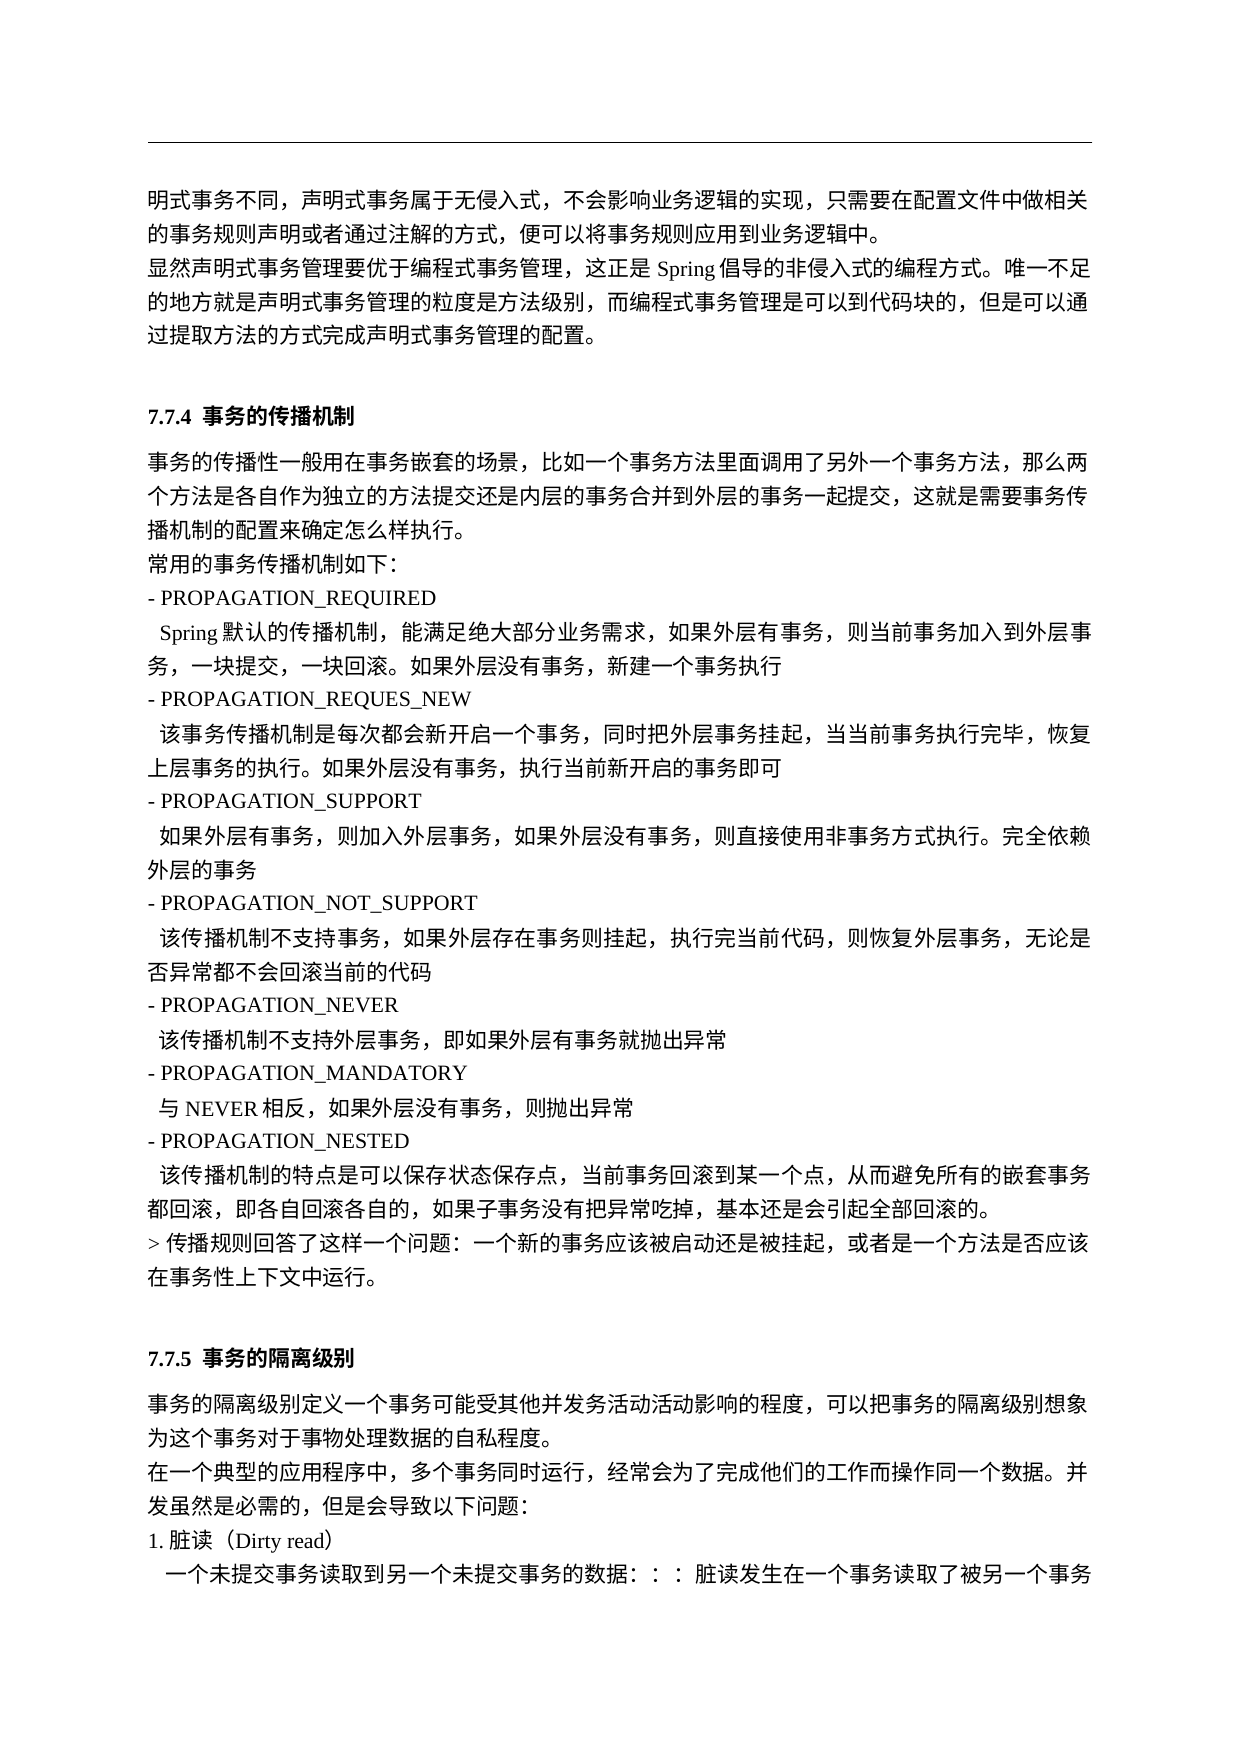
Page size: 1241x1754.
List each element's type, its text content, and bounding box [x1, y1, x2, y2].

text Spring默认的传播机制，能满足绝大部分业务需求，如果外层有事务，则当前事务加入到外层事务，一块提交，一块回滚。如果外层没有事务，新建一个事务执行 [148, 614, 1092, 682]
text 该传播机制不支持外层事务，即如果外层有事务就抛出异常 [148, 1022, 1092, 1056]
text 该传播机制不支持事务，如果外层存在事务则挂起，执行完当前代码，则恢复外层事务，无论是否异常都不会回滚当前的代码 [148, 920, 1092, 988]
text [148, 1556, 1092, 1590]
text - PROPAGATION_NEVER [148, 988, 1092, 1022]
text 显然声明式事务管理要优于编程式事务管理，这正是Spring倡导的非侵入式的编程方式。唯一不足的地方就是声明式事务管理的粒度是方法级别，而编程式事务管理是可以到代码块的，但是可以通过提取方法的方式完成声明式事务管理的配置。 [148, 249, 1092, 351]
subtitle 事务的传播机制 [148, 398, 1092, 432]
text 该传播机制的特点是可以保存状态保存点，当前事务回滚到某一个点，从而避免所有的嵌套事务都回滚，即各自回滚各自的，如果子事务没有把异常吃掉，基本还是会引起全部回滚的。 [148, 1157, 1092, 1225]
text 与NEVER相反，如果外层没有事务，则抛出异常 [148, 1089, 1092, 1123]
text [148, 182, 1092, 249]
text - PROPAGATION_MANDATORY [148, 1056, 1092, 1089]
text 1. 脏读（Dirty read） [148, 1522, 1092, 1556]
text 如果外层有事务，则加入外层事务，如果外层没有事务，则直接使用非事务方式执行。完全依赖外层的事务 [148, 818, 1092, 886]
text 常用的事务传播机制如下： [148, 546, 1092, 580]
text 事务的隔离级别定义一个事务可能受其他并发务活动活动影响的程度，可以把事务的隔离级别想象为这个事务对于事物处理数据的自私程度。 [148, 1386, 1092, 1454]
text 事务的传播性一般用在事务嵌套的场景，比如一个事务方法里面调用了另外一个事务方法，那么两个方法是各自作为独立的方法提交还是内层的事务合并到外层的事务一起提交，这就是需要事务传播机制的配置来确定怎么样执行。 [148, 444, 1092, 546]
text > 传播规则回答了这样一个问题：一个新的事务应该被启动还是被挂起，或者是一个方法是否应该在事务性上下文中运行。 [148, 1225, 1092, 1293]
subtitle 事务的隔离级别 [148, 1340, 1092, 1374]
text - PROPAGATION_REQUIRED [148, 580, 1092, 614]
text - PROPAGATION_SUPPORT [148, 784, 1092, 818]
text - PROPAGATION_NOT_SUPPORT [148, 886, 1092, 920]
text 该事务传播机制是每次都会新开启一个事务，同时把外层事务挂起，当当前事务执行完毕，恢复上层事务的执行。如果外层没有事务，执行当前新开启的事务即可 [148, 716, 1092, 784]
text - PROPAGATION_NESTED [148, 1123, 1092, 1157]
text - PROPAGATION_REQUES_NEW [148, 682, 1092, 716]
text 在一个典型的应用程序中，多个事务同时运行，经常会为了完成他们的工作而操作同一个数据。并发虽然是必需的，但是会导致以下问题： [148, 1454, 1092, 1522]
